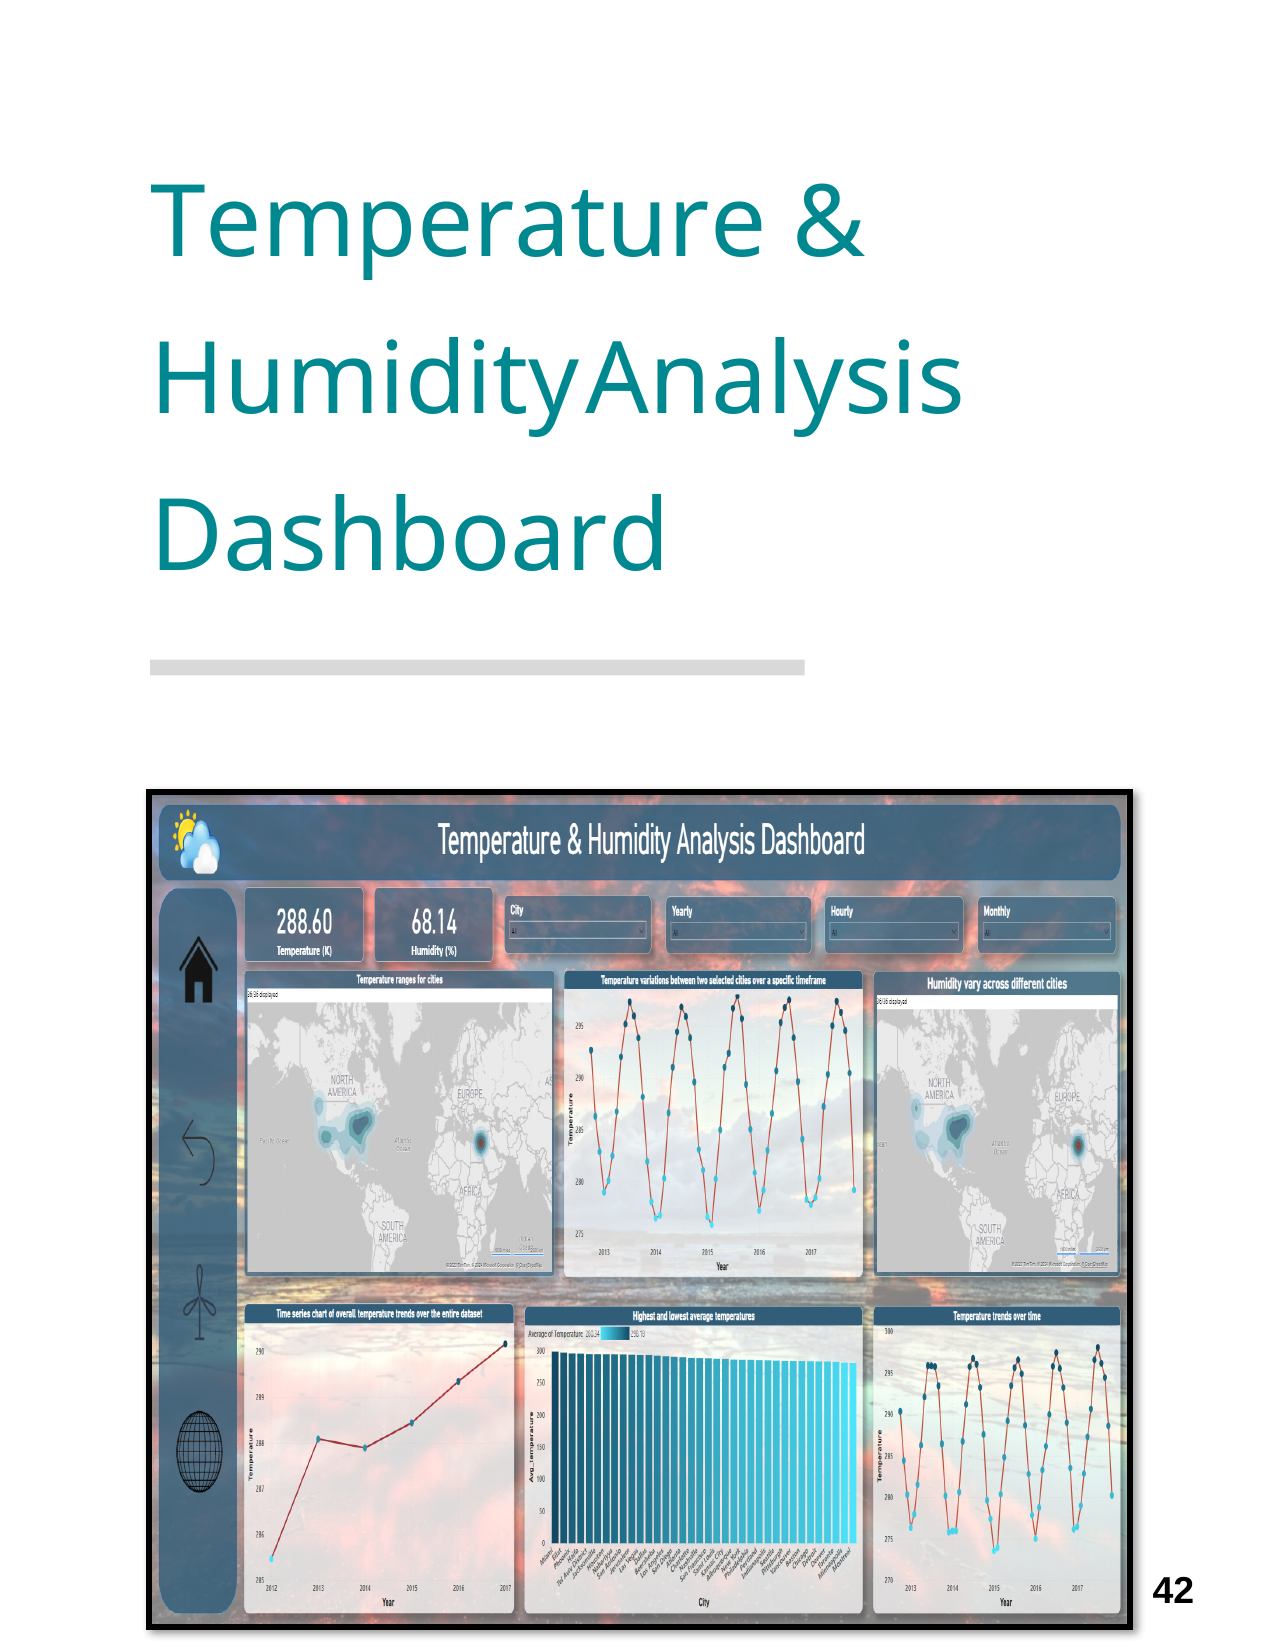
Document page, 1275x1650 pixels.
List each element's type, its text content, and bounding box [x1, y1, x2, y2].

picture [152, 795, 1127, 1624]
text Temperature & Humidity Analysis Dashboard [150, 150, 1125, 599]
